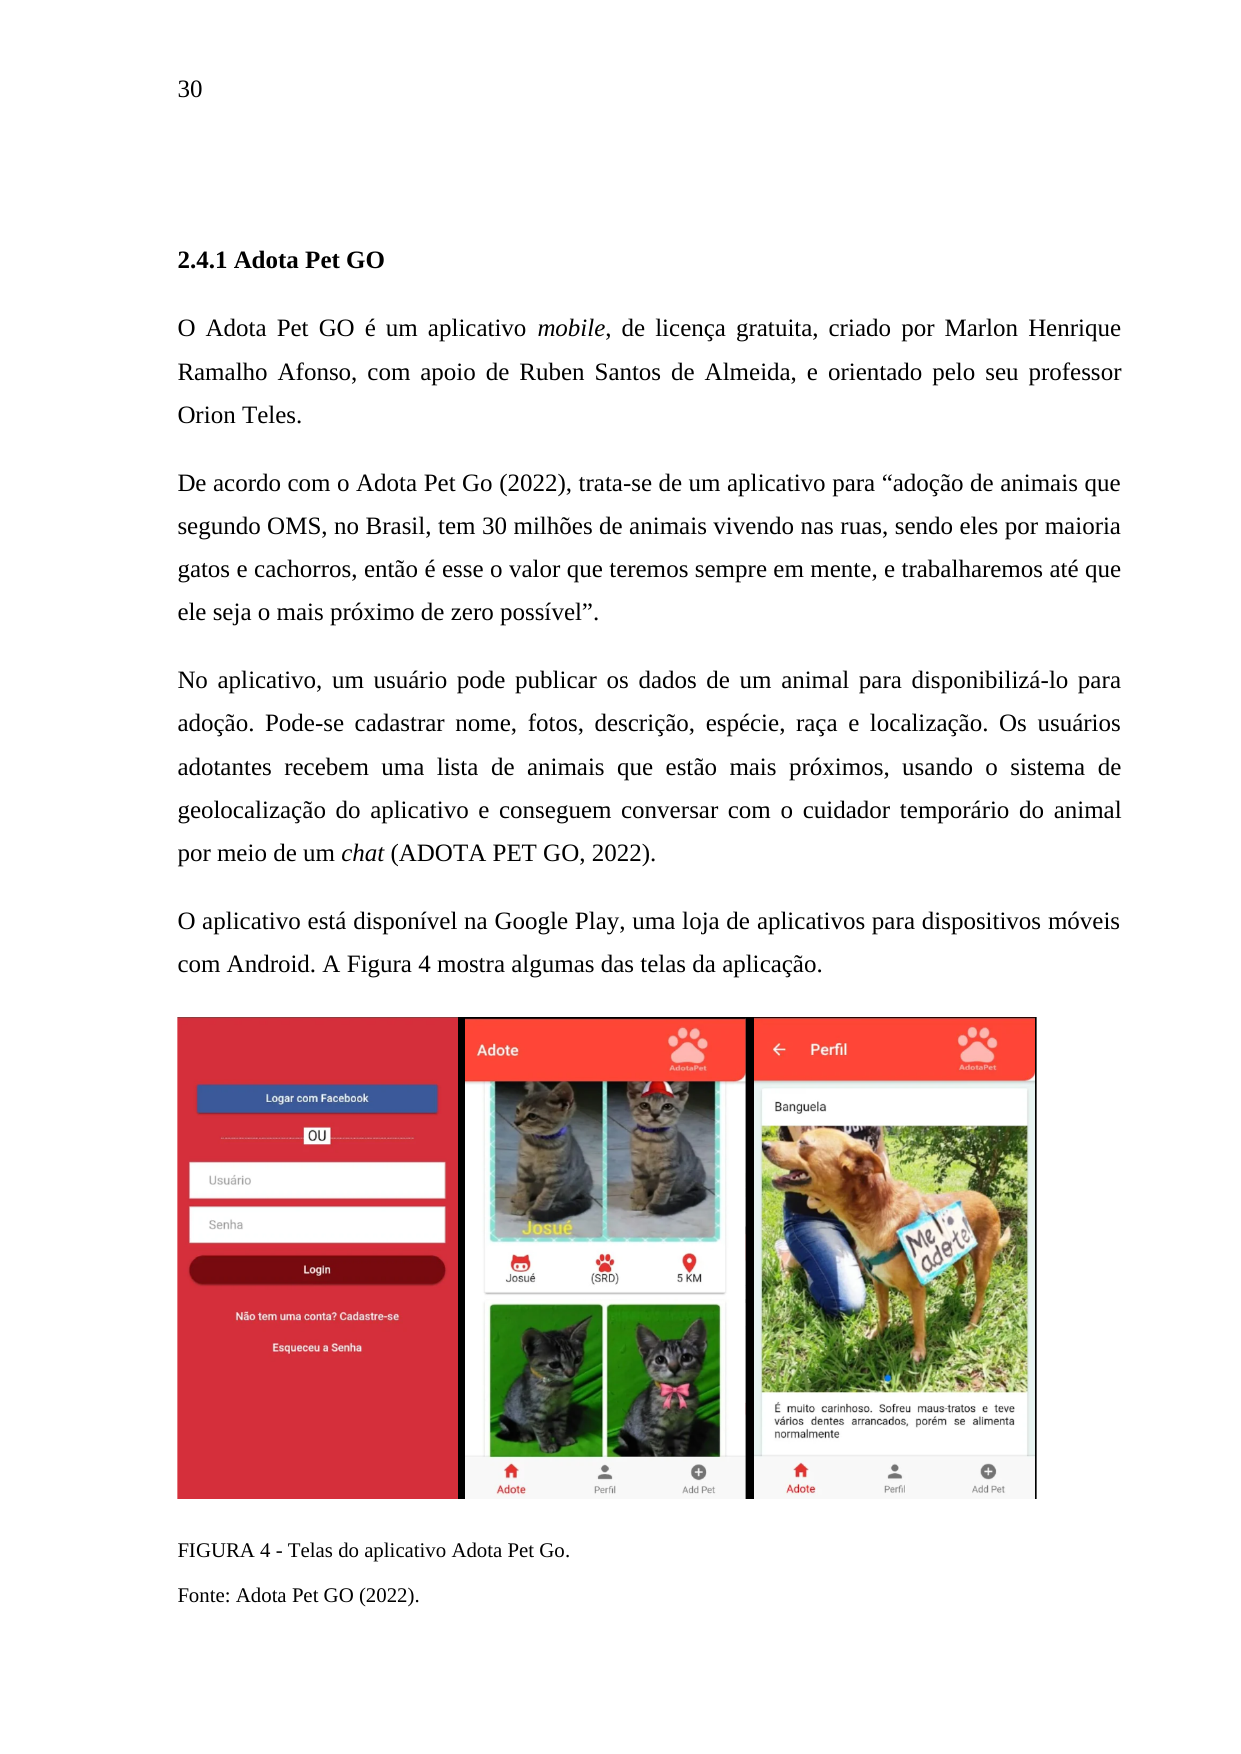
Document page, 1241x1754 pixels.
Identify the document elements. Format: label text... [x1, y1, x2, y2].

picture [177, 1017, 1037, 1499]
text FIGURA 4 - Telas do aplicativo Adota Pet Go. [177, 1538, 1122, 1562]
text O aplicativo está disponível na Google Play, uma loja de aplicativos para dispositivos móveis com Android. A Figura 4 mostra algumas das telas da aplicação. [177, 906, 1122, 978]
subtitle 2.4.1 Adota Pet GO [177, 245, 1122, 274]
text No aplicativo, um usuário pode publicar os dados de um animal para disponibilizá-lo para adoção. Pode-se cadastrar nome, fotos, descrição, espécie, raça e localização. Os usuários adotantes recebem uma lista de animais que estão mais próximos, usando o sistema de geolocalização do aplicativo e conseguem conversar com o cuidador temporário do animal por meio de um chat (ADOTA PET GO, 2022). [177, 665, 1122, 867]
text Fonte: Adota Pet GO (2022). [177, 1583, 1122, 1607]
text O Adota Pet GO é um aplicativo mobile, de licença gratuita, criado por Marlon Henrique Ramalho Afonso, com apoio de Ruben Santos de Almeida, e orientado pelo seu professor Orion Teles. [177, 313, 1122, 428]
text De acordo com o Adota Pet Go (2022), trata-se de um aplicativo para “adoção de animais que segundo OMS, no Brasil, tem 30 milhões de animais vivendo nas ruas, sendo eles por maioria gatos e cachorros, então é esse o valor que teremos sempre em mente, e trabalharemos até que ele seja o mais próximo de zero possível”. [177, 468, 1122, 626]
